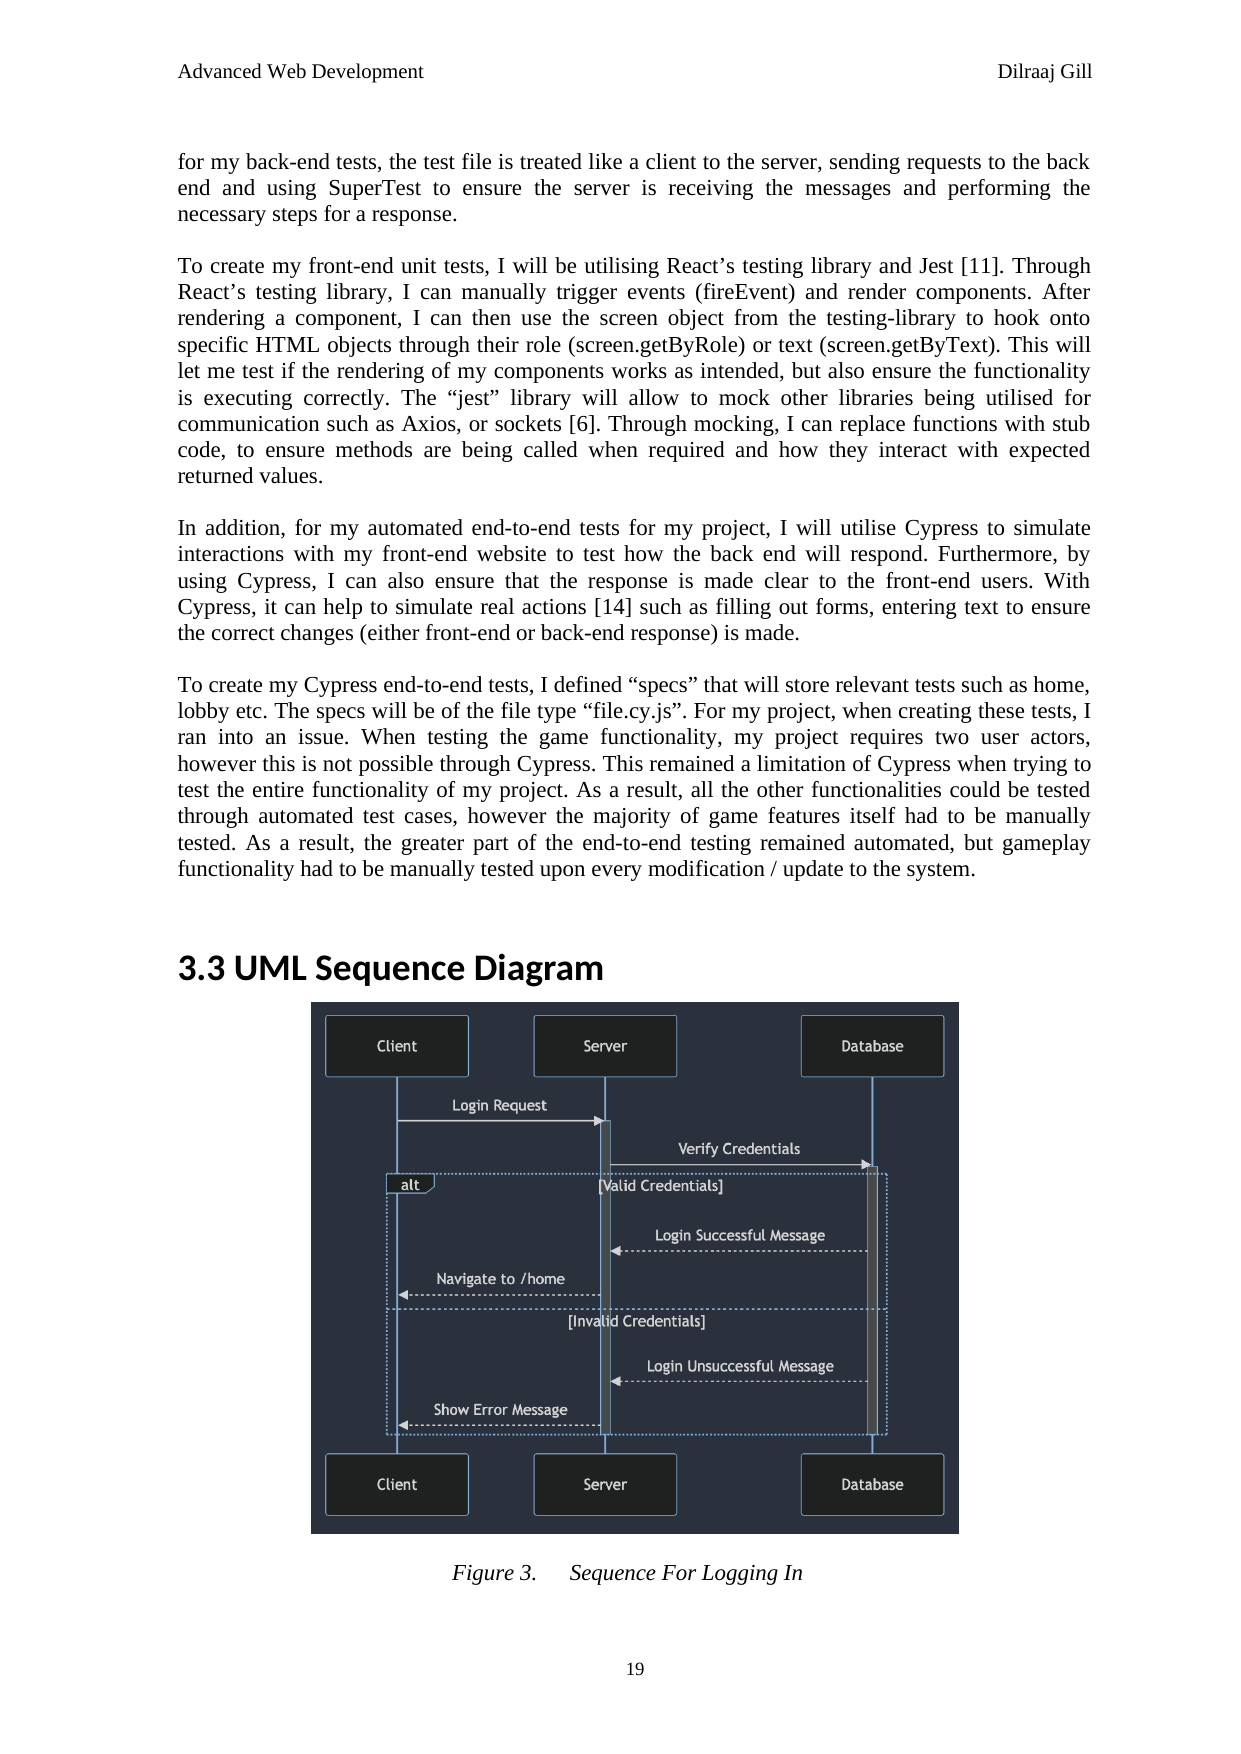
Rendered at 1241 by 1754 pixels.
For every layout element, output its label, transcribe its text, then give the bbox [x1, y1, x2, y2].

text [177, 148, 1092, 227]
text To create my Cypress end-to-end tests, I defined “specs” that will store relevant tests such as home, lobby etc. The specs will be of the file type “file.cy.js”. For my project, when creating these tests, I ran into an issue. When testing the game functionality, my project requires two user actors, however this is not possible through Cypress. This remained a limitation of Cypress when trying to test the entire functionality of my project. As a result, all the other functionalities could be tested through automated test cases, however the majority of game features itself had to be manually tested. As a result, the greater part of the end-to-end testing remained automated, but gameplay functionality had to be manually tested upon every modification / update to the system. [177, 671, 1092, 882]
subtitle UML Sequence Diagram [177, 944, 1092, 990]
text In addition, for my automated end-to-end tests for my project, I will utilise Cypress to simulate interactions with my front-end website to test how the back end will respond. Furthermore, by using Cypress, I can also ensure that the response is made clear to the front-end users. With Cypress, it can help to simulate real actions [14] such as filling out forms, entering text to ensure the correct changes (either front-end or back-end response) is made. [177, 514, 1092, 646]
picture [311, 1002, 959, 1534]
text To create my front-end unit tests, I will be utilising React’s testing library and Jest [11]. Through React’s testing library, I can manually trigger events (fireEvent) and render components. After rendering a component, I can then use the screen object from the testing-library to hook onto specific HTML objects through their role (screen.getByRole) or text (screen.getByText). This will let me test if the rendering of my components works as intended, but also ensure the functionality is executing correctly. The “jest” library will allow to mock other libraries being utilised for communication such as Axios, or sockets [6]. Through mocking, I can replace functions with stub code, to ensure methods are being called when required and how they interact with expected returned values. [177, 252, 1092, 489]
text Sequence For Logging In [177, 1559, 1092, 1585]
